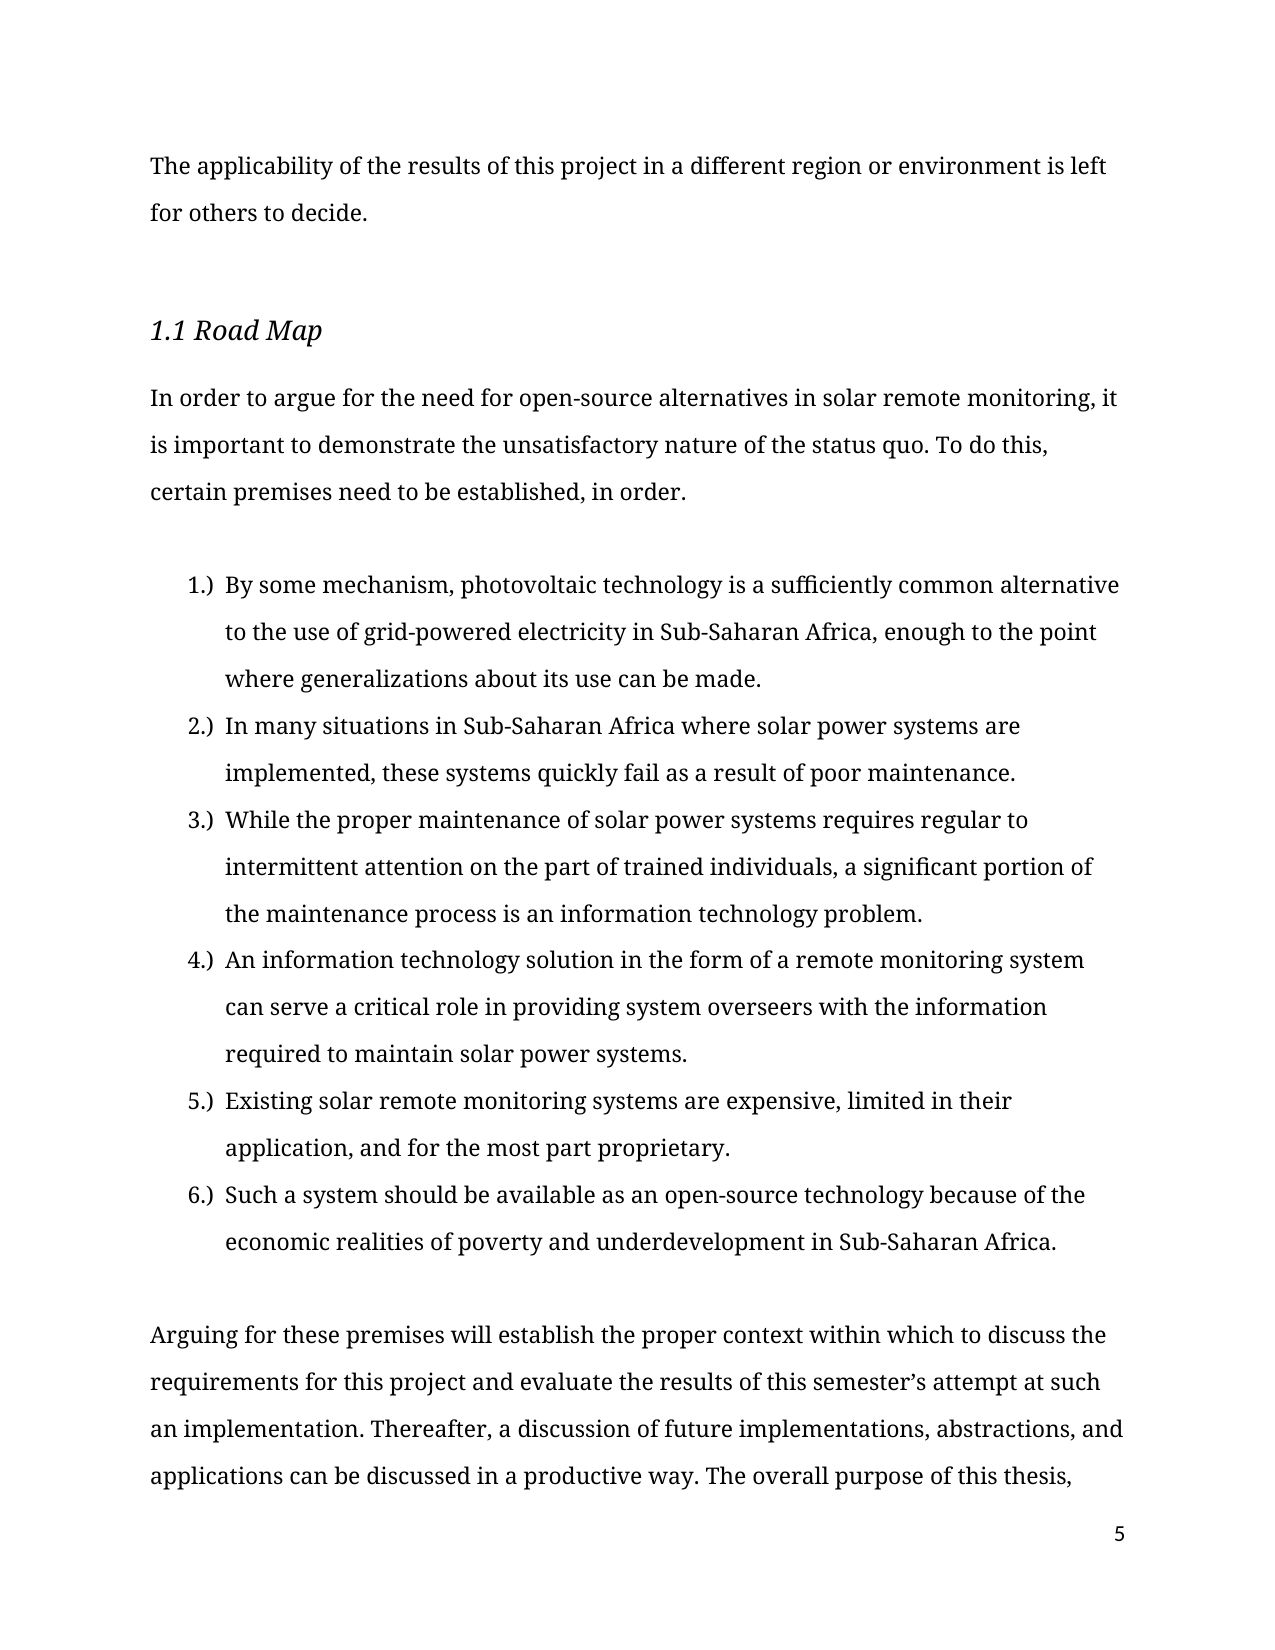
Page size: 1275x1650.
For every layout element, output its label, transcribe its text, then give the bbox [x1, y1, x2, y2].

text In order to argue for the need for open-source alternatives in solar remote monitoring, it is important to demonstrate the unsatisfactory nature of the status quo. To do this, certain premises need to be established, in order. [150, 382, 1125, 507]
list While the proper maintenance of solar power systems requires regular to intermittent attention on the part of trained individuals, a significant portion of the maintenance process is an information technology problem. [187, 804, 1125, 929]
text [150, 150, 1125, 228]
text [150, 1319, 1125, 1491]
list Existing solar remote monitoring systems are expensive, limited in their application, and for the most part proprietary. [187, 1085, 1125, 1163]
list By some mechanism, photovoltaic technology is a sufficiently common alternative to the use of grid-powered electricity in Sub-Saharan Africa, enough to the point where generalizations about its use can be made. [187, 569, 1125, 694]
list An information technology solution in the form of a remote monitoring system can serve a critical role in providing system overseers with the information required to maintain solar power systems. [187, 944, 1125, 1069]
subtitle 1.1 Road Map [150, 311, 1125, 348]
list Such a system should be available as an open-source technology because of the economic realities of poverty and underdevelopment in Sub-Saharan Africa. [187, 1179, 1125, 1257]
list In many situations in Sub-Saharan Africa where solar power systems are implemented, these systems quickly fail as a result of poor maintenance. [187, 710, 1125, 788]
